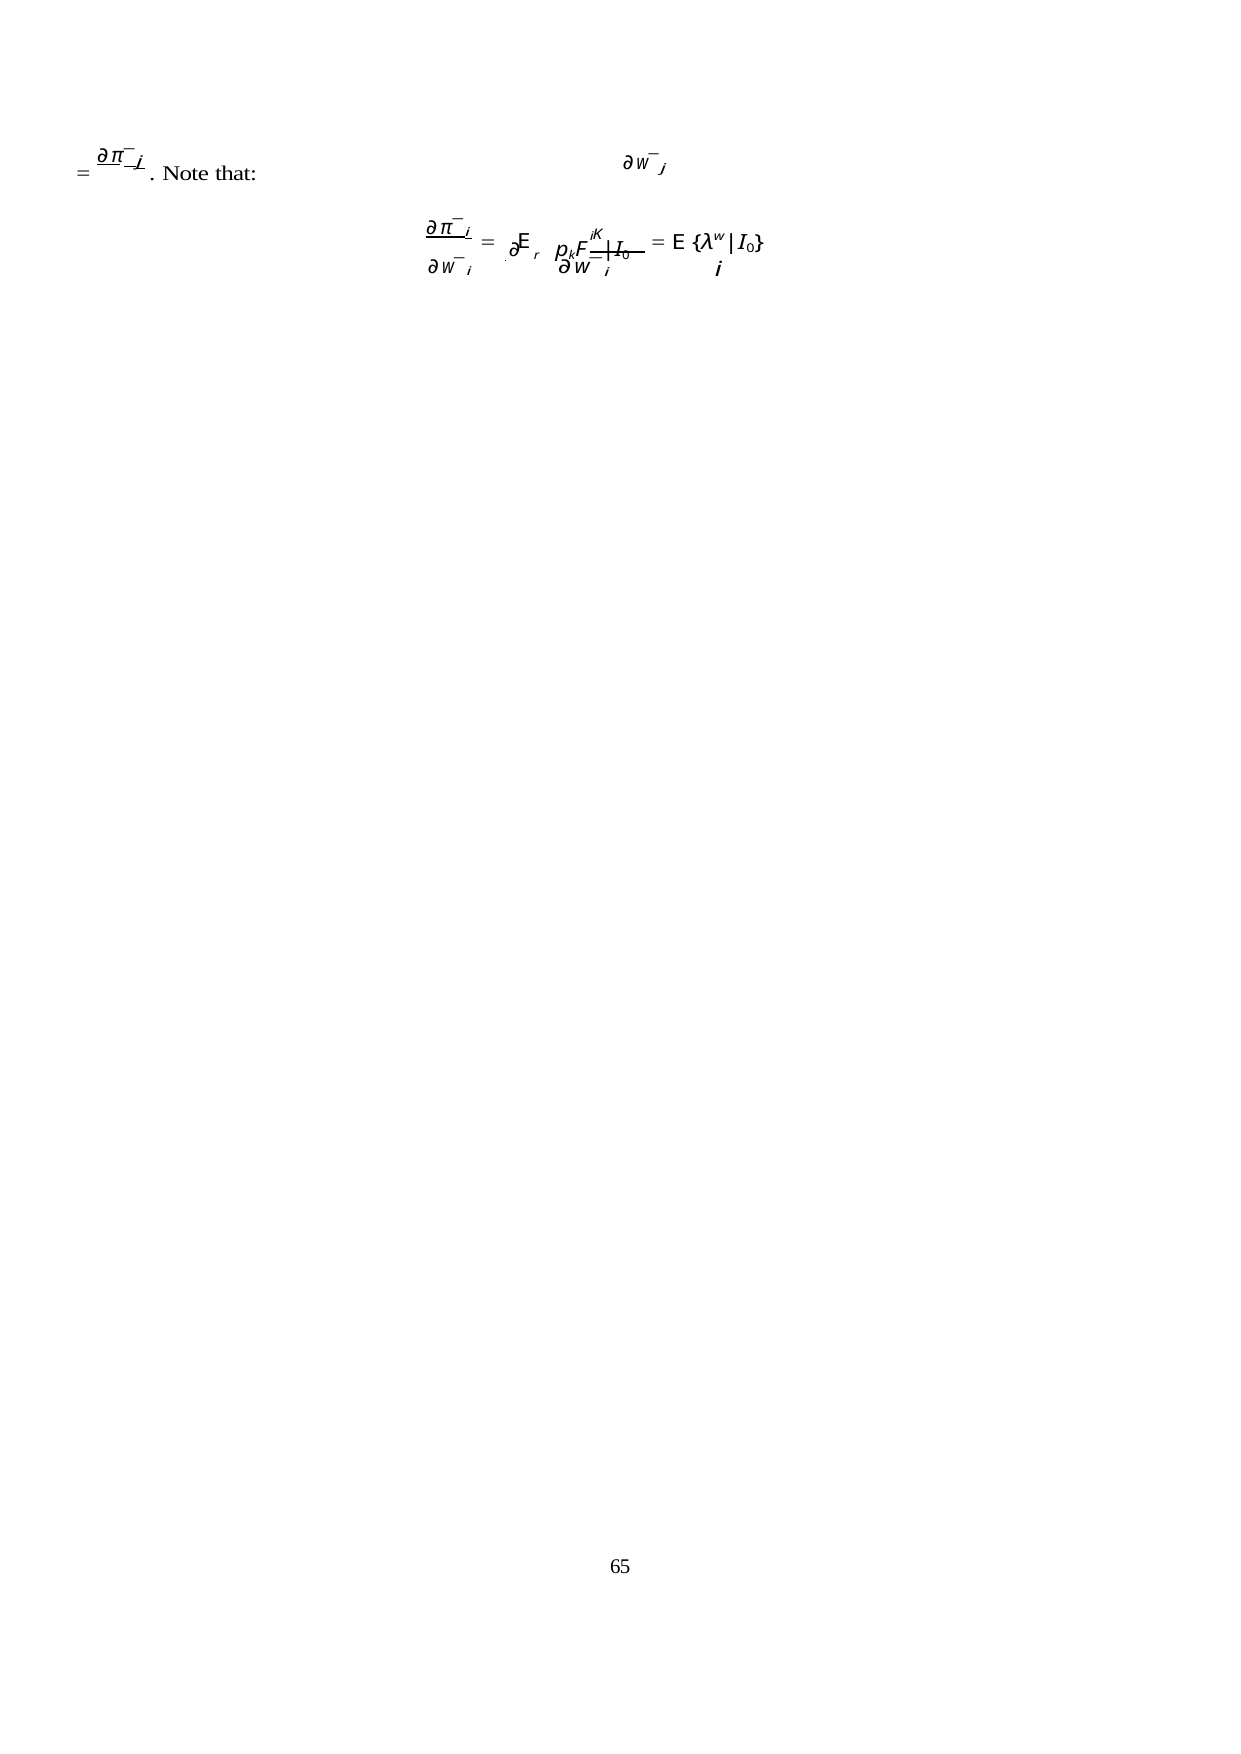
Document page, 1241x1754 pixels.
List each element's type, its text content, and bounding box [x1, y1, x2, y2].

text = ∂π¯j . Note that: [76, 154, 588, 187]
text E K [517, 215, 1240, 246]
text ∂w¯j [622, 154, 1240, 174]
text ∂π¯i [71, 212, 469, 241]
text ∂w¯i i [558, 251, 1240, 283]
text ∂w¯i [71, 251, 471, 279]
